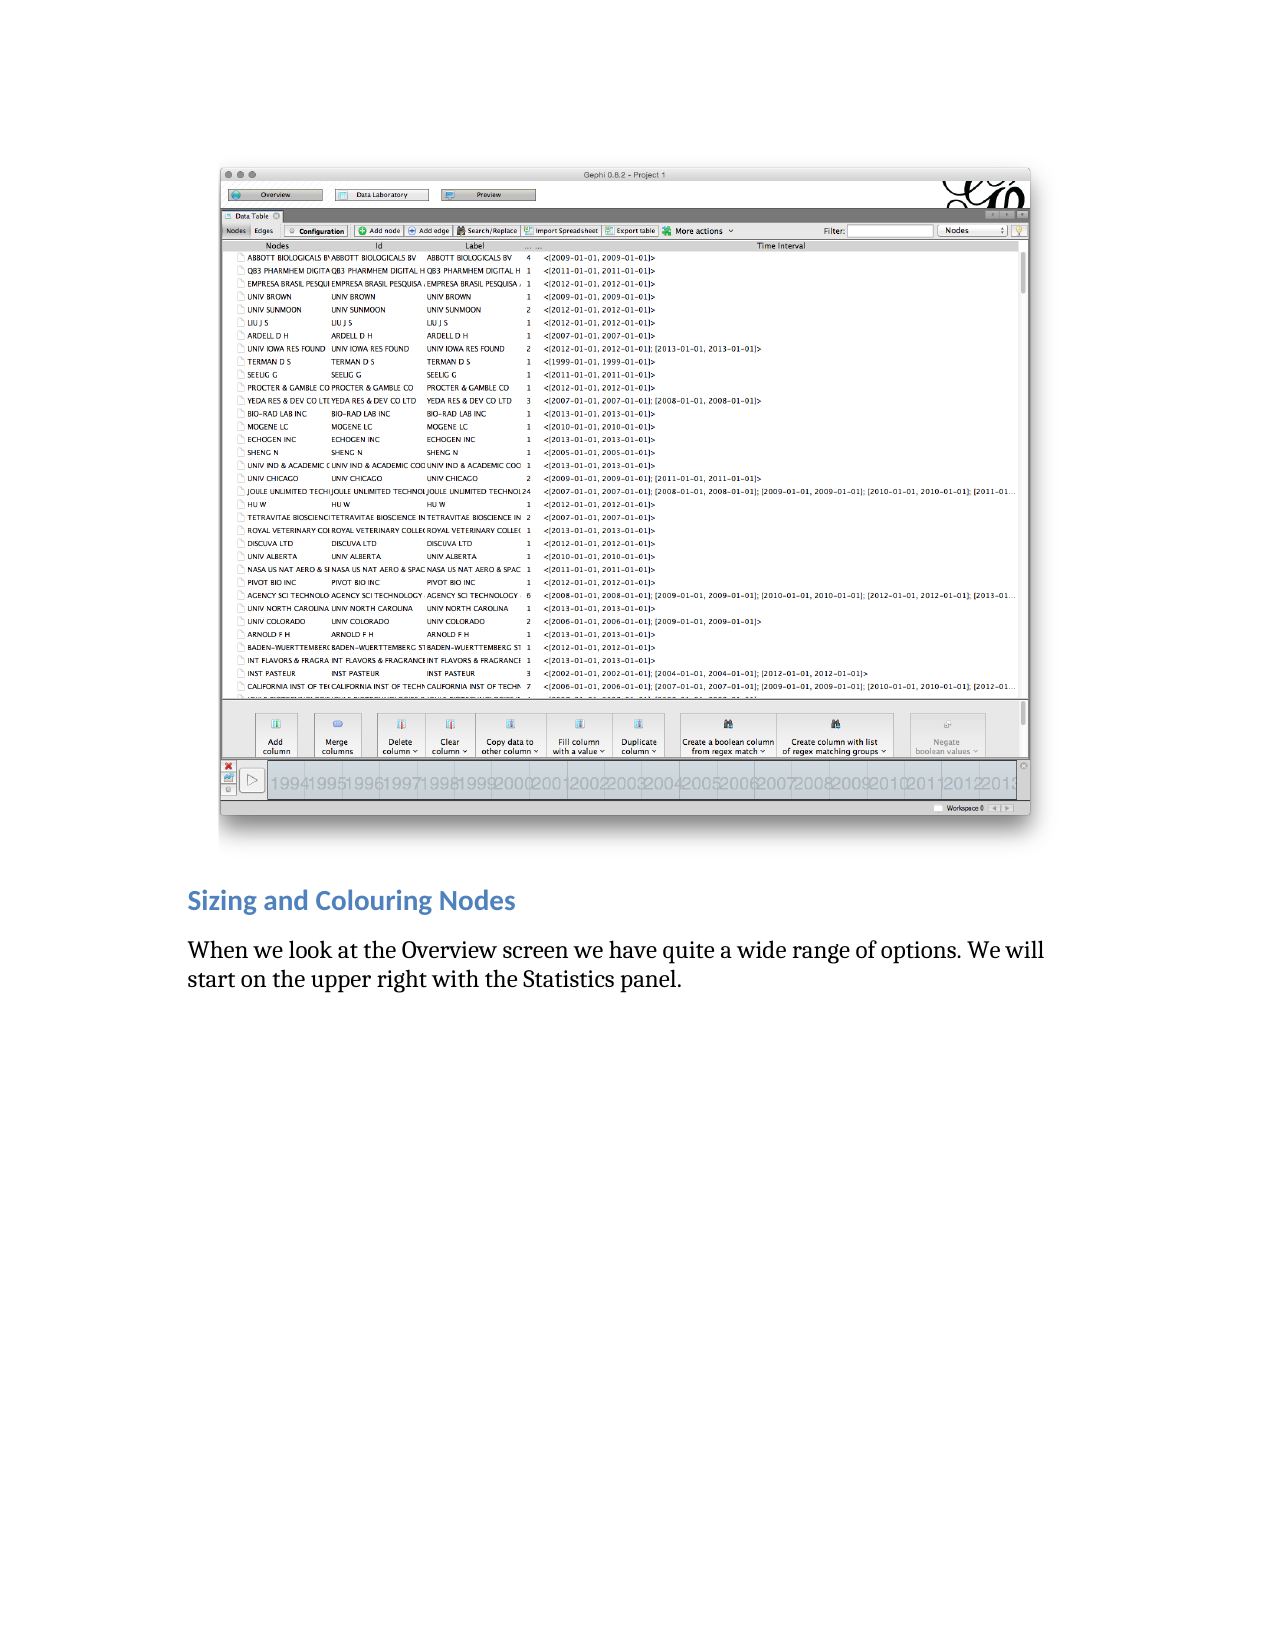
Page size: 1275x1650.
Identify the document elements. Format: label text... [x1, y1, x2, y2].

text When we look at the Overview screen we have quite a wide range of options. We will start on the upper right with the Statistics panel. [187, 936, 1087, 994]
picture [187, 150, 1063, 862]
subtitle Sizing and Colouring Nodes [187, 882, 1087, 918]
